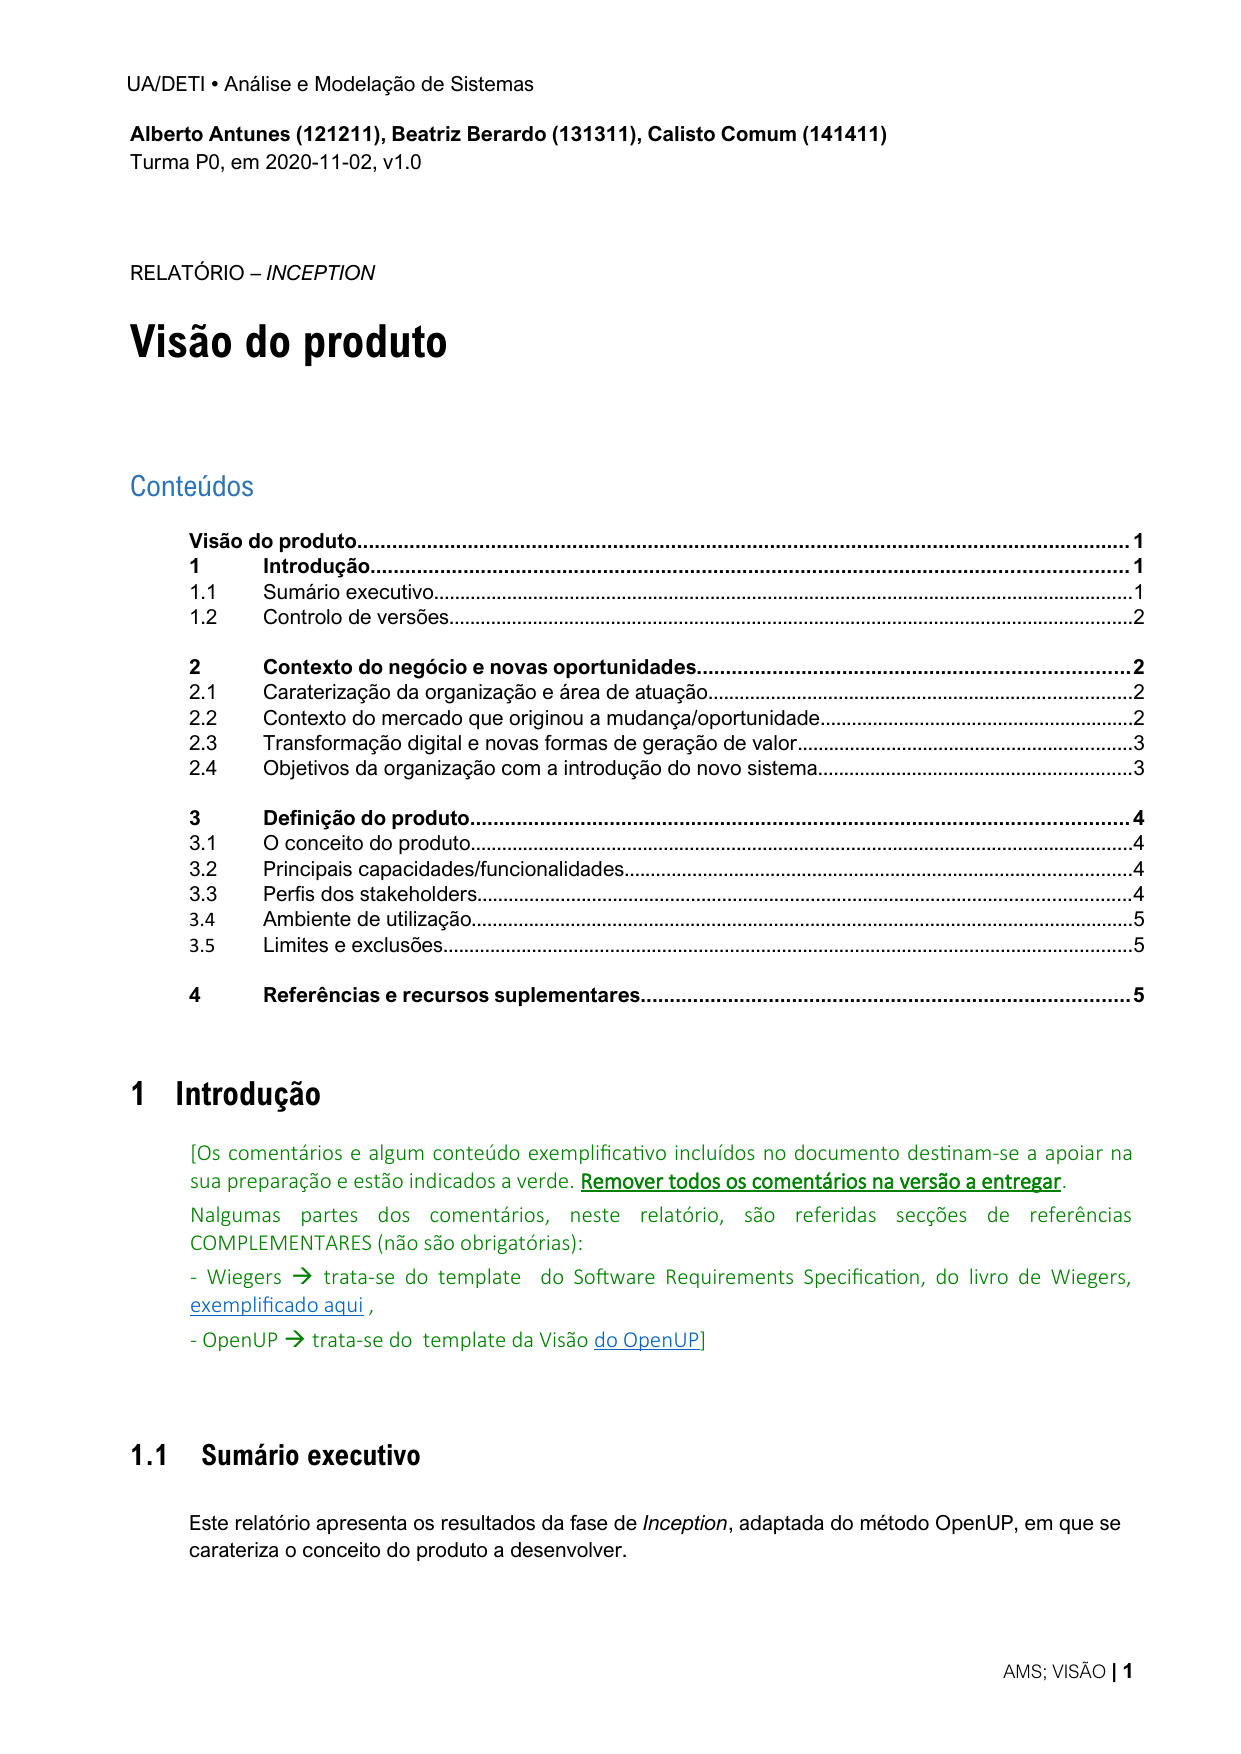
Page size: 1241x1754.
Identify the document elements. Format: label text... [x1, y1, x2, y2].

text Nalgumas partes dos comentários, neste relatório, são referidas secções de referências COMPLEMENTARES (não são obrigatórias): [190, 1200, 1134, 1256]
text Alberto Antunes (121211), Beatriz Berardo (131311), Calisto Comum (141411) [130, 121, 1134, 146]
text - Wiegers trata-se do template do Software Requirements Specification, do livro de Wiegers, exemplificado aqui , [190, 1262, 1134, 1318]
text Este relatório apresenta os resultados da fase de Inception, adaptada do método OpenUP, em que se carateriza o conceito do produto a desenvolver. [189, 1509, 1134, 1562]
text - OpenUP trata-se do template da Visão do OpenUP] [190, 1325, 1134, 1353]
subtitle Introdução [130, 1073, 1134, 1113]
title Visão do produto [130, 312, 1075, 368]
text Turma P0, em 0000-00-00, v1.0 [130, 149, 1134, 174]
subtitle Sumário executivo [130, 1437, 1134, 1472]
text [Os comentários e algum conteúdo exemplificativo incluídos no documento destinam-se a apoiar na sua preparação e estão indicados a verde. Remover todos os comentários na versão a entregar. [190, 1138, 1134, 1194]
text RELATÓRIO – INCEPTION [130, 260, 1134, 285]
